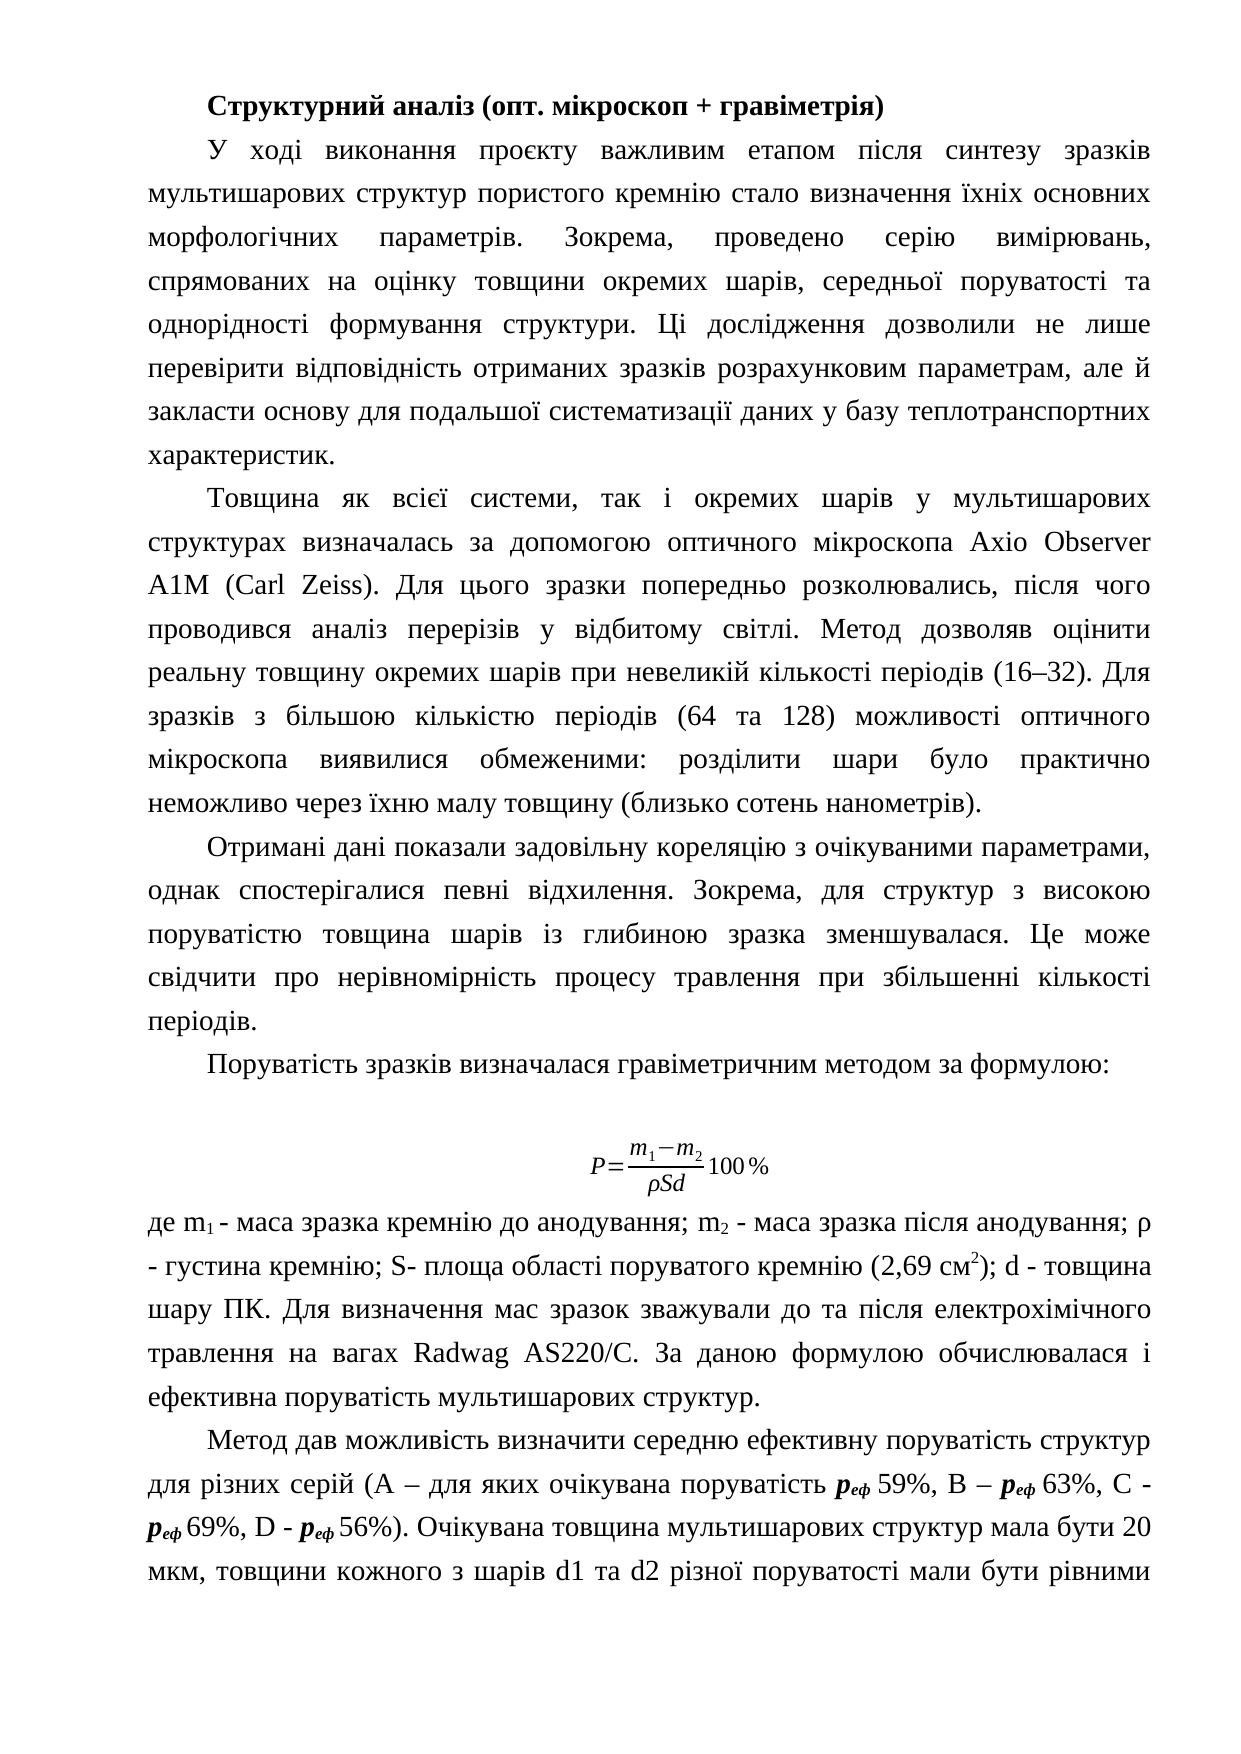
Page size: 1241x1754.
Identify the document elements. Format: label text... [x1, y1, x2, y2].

text Структурний аналіз (опт. мікроскоп + гравіметрія) [148, 88, 1152, 122]
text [148, 1422, 1152, 1586]
text У ході виконання проєкту важливим етапом після синтезу зразків мультишарових структур пористого кремнію стало визначення їхніх основних морфологічних параметрів. Зокрема, проведено серію вимірювань, спрямованих на оцінку товщини окремих шарів, середньої поруватості та однорідності формування структури. Ці дослідження дозволили не лише перевірити відповідність отриманих зразків розрахунковим параметрам, але й закласти основу для подальшої систематизації даних у базу теплотранспортних характеристик. [148, 132, 1152, 470]
text Товщина як всієї системи, так і окремих шарів у мультишарових структурах визначалась за допомогою оптичного мікроскопа Axio Observer A1M (Carl Zeiss). Для цього зразки попередньо розколювались, після чого проводився аналіз перерізів у відбитому світлі. Метод дозволяв оцінити реальну товщину окремих шарів при невеликій кількості періодів (16–32). Для зразків з більшою кількістю періодів (64 та 128) можливості оптичного мікроскопа виявилися обмеженими: розділити шари було практично неможливо через їхню малу товщину (близько сотень нанометрів). [148, 480, 1152, 819]
text де m1 - маса зразка кремнію до анодування; m2 - маса зразка після анодування; ρ - густина кремнію; S- площа області поруватого кремнію (2,69 см2); d - товщина шару ПК. Для визначення мас зразок зважували до та після електрохімічного травлення на вагах Radwag AS220/C. За даною формулою обчислювалася і ефективна поруватість мультишарових структур. [148, 1204, 1152, 1412]
text Отримані дані показали задовільну кореляцію з очікуваними параметрами, однак спостерігалися певні відхилення. Зокрема, для структур з високою поруватістю товщина шарів із глибиною зразка зменшувалася. Це може свідчити про нерівномірність процесу травлення при збільшенні кількості періодів. [148, 829, 1152, 1036]
text Поруватість зразків визначалася гравіметричним методом за формулою: [148, 1046, 1152, 1080]
